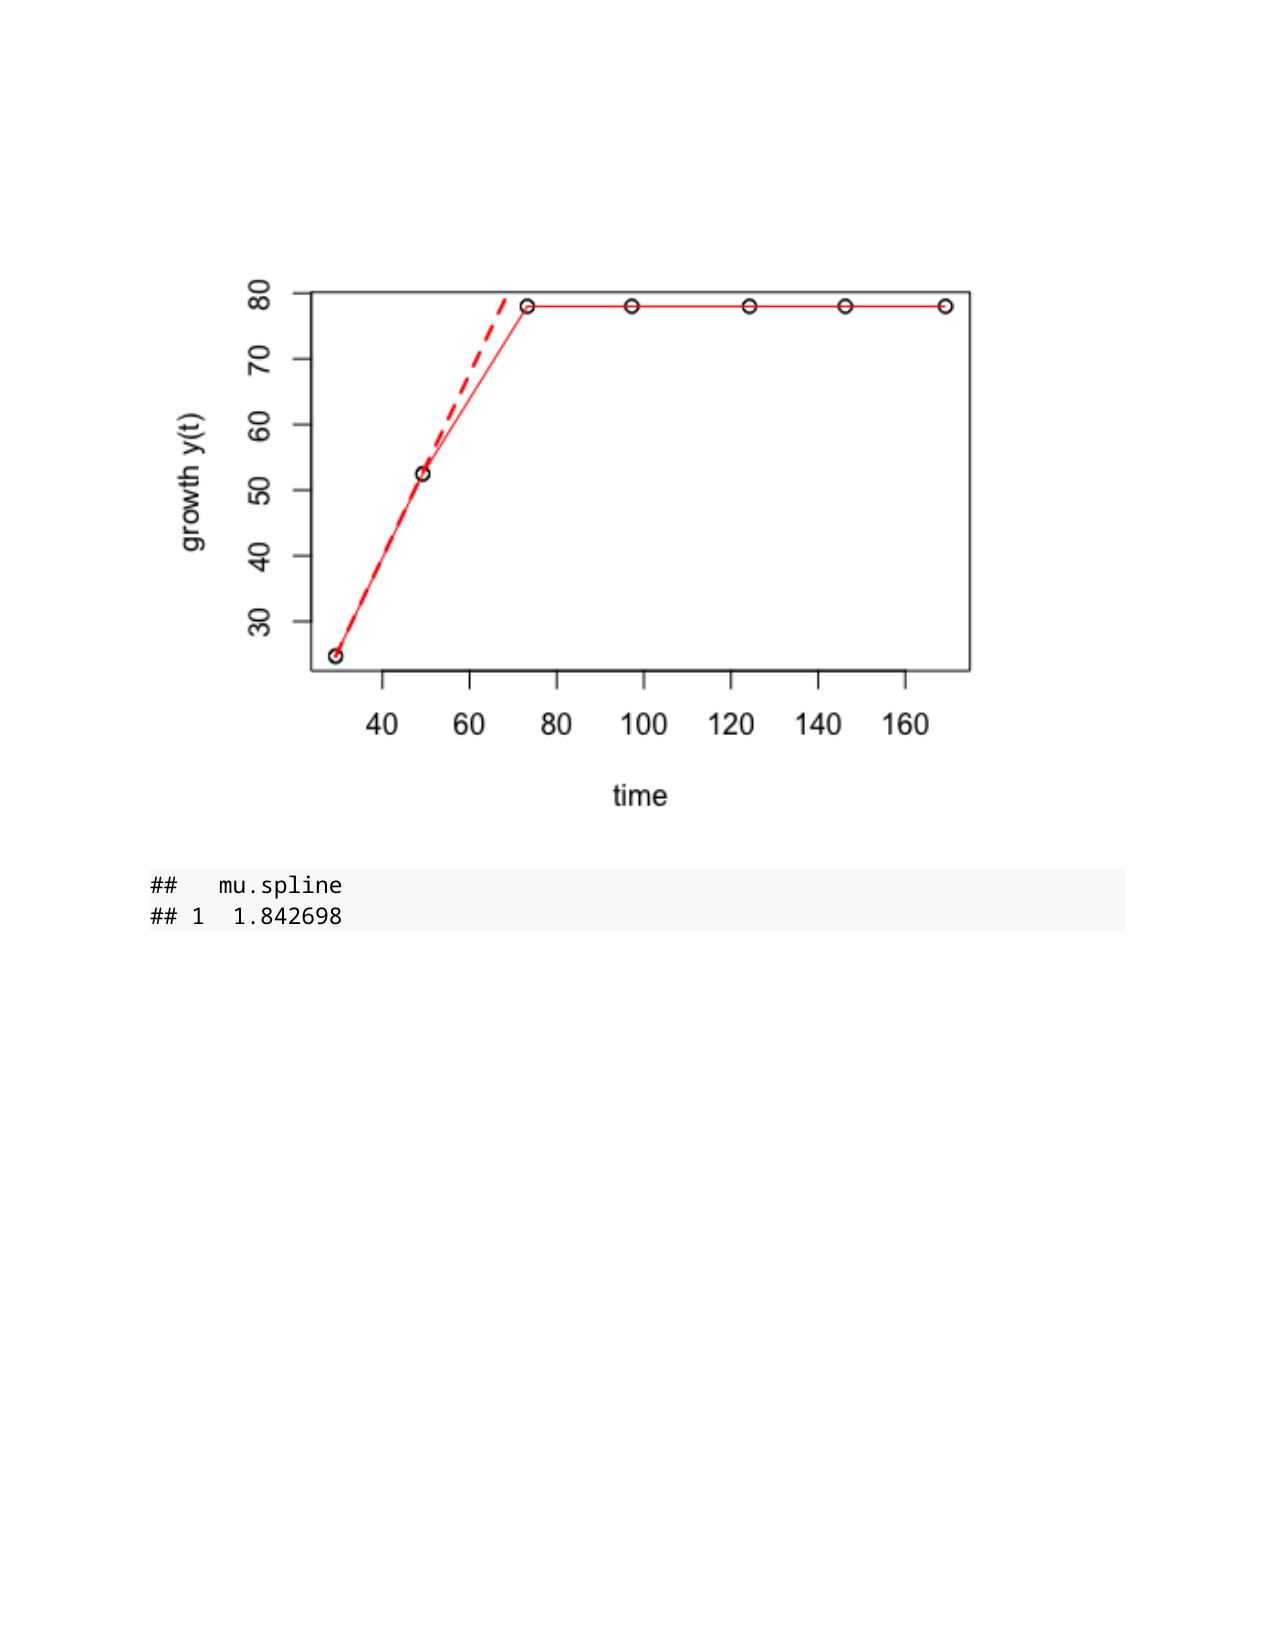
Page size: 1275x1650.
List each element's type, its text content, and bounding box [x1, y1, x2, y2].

picture [168, 150, 1044, 850]
text ## mu.spline ## 1 1.842698 [150, 869, 1125, 931]
